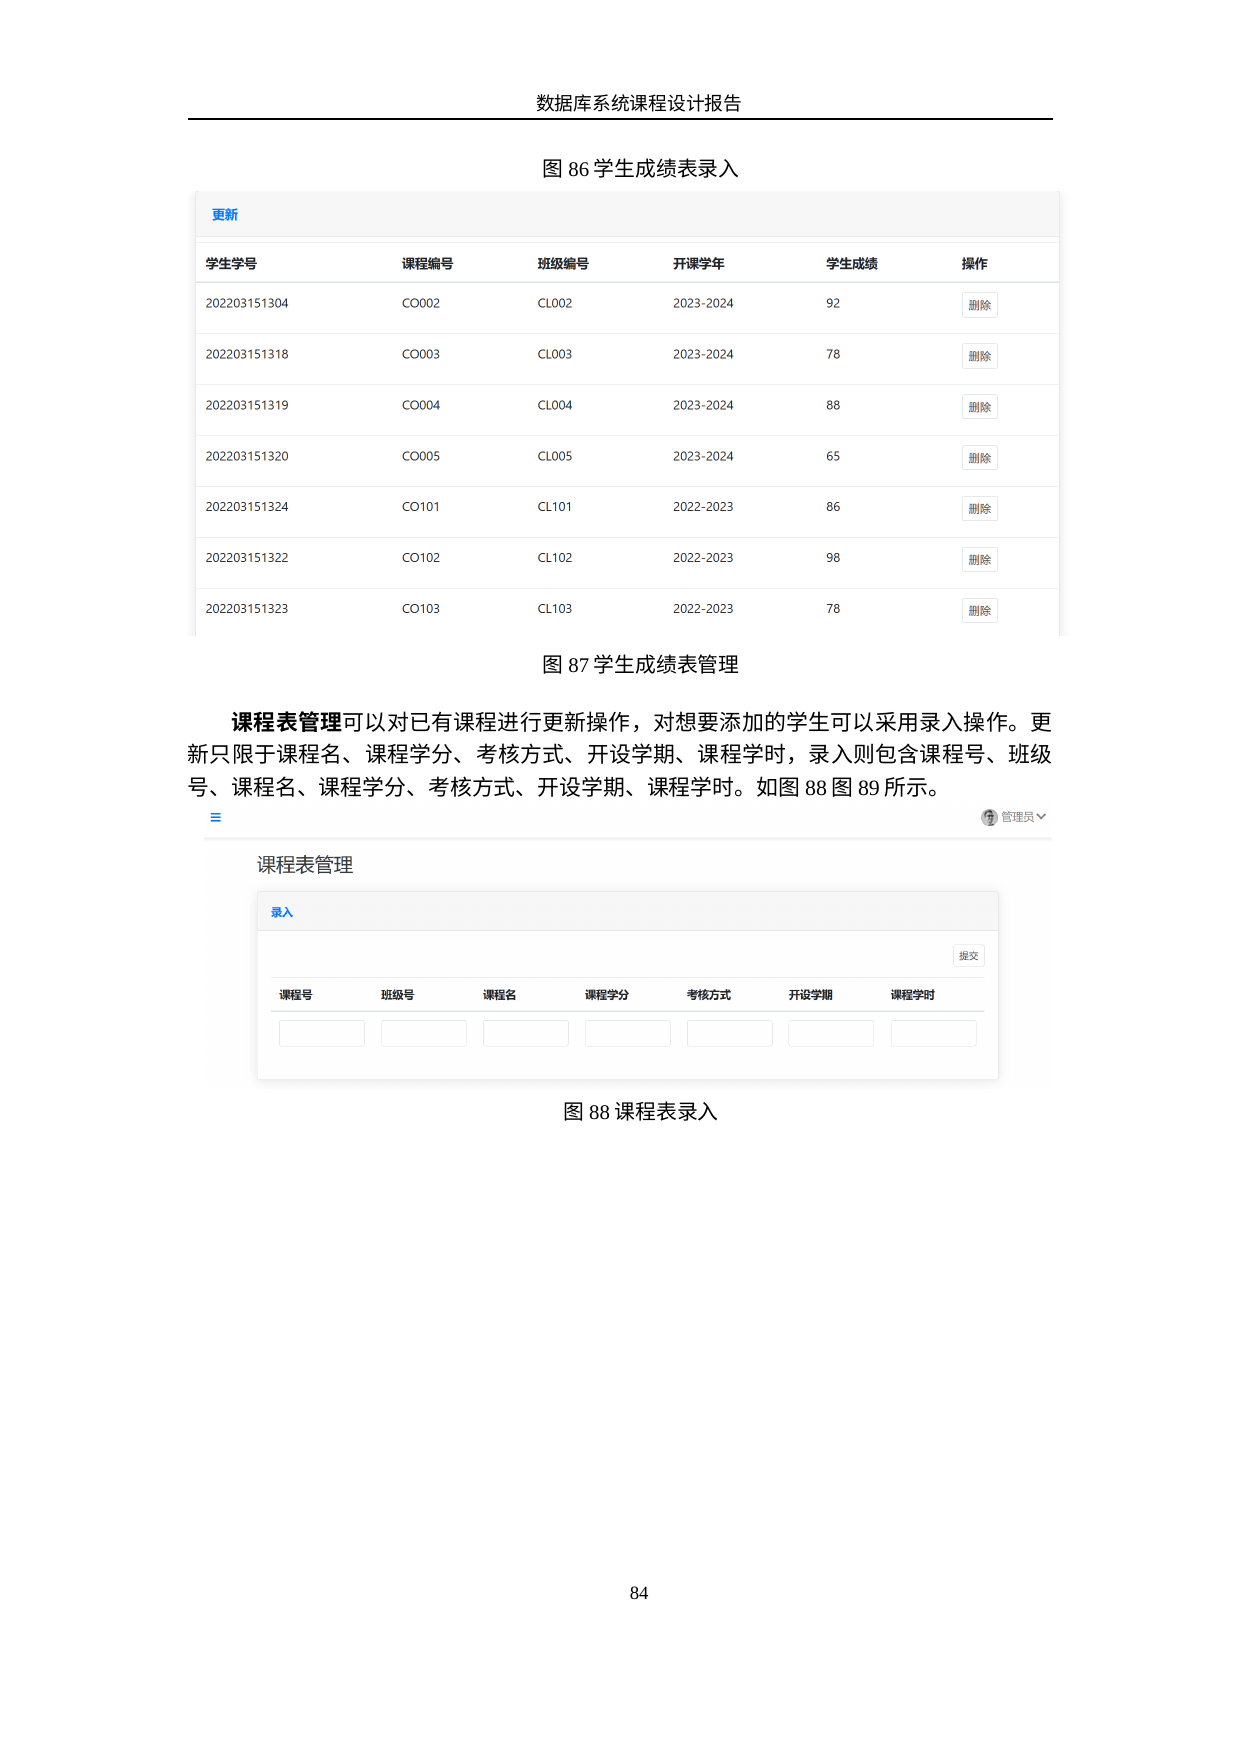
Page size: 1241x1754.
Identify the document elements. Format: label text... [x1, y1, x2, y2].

picture [203, 801, 1052, 1089]
picture [187, 191, 1071, 636]
text 图 86 学生成绩表录入 [187, 151, 1053, 184]
text 图 88 课程表录入 [187, 1094, 1053, 1127]
text 课程表管理可以对已有课程进行更新操作，对想要添加的学生可以采用录入操作。更新只限于课程名、课程学分、考核方式、开设学期、课程学时，录入则包含课程号、班级号、课程名、课程学分、考核方式、开设学期、课程学时。如图 88图 89所示。 [187, 704, 1053, 802]
text 图 87 学生成绩表管理 [187, 647, 1053, 679]
